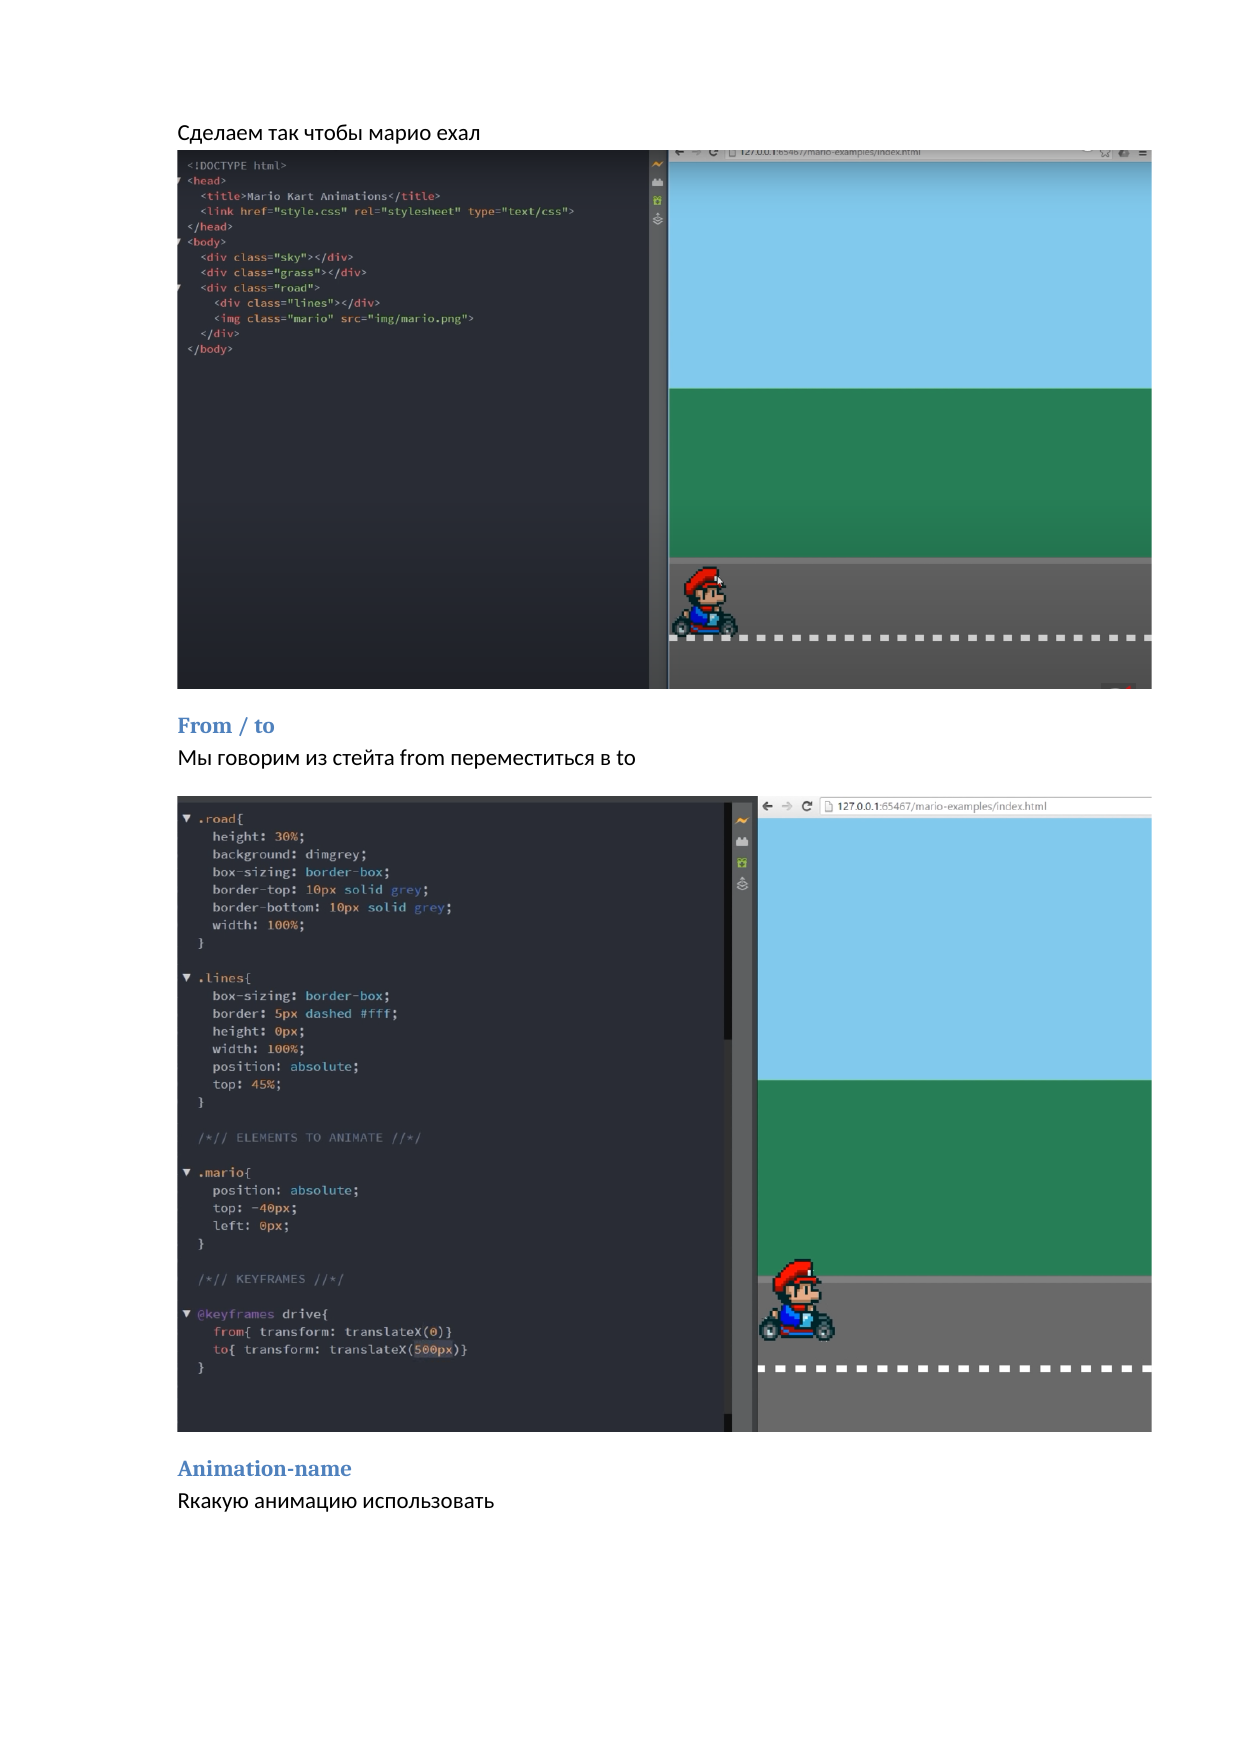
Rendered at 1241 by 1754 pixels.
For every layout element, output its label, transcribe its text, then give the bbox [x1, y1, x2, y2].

subtitle Animation-name [177, 1456, 1152, 1483]
text Сделаем так чтобы марио ехал [177, 118, 1152, 150]
text Rкакую анимацию использовать [177, 1486, 1152, 1514]
picture [177, 150, 1152, 689]
text Мы говорим из стейта from переместиться в to [177, 743, 1152, 772]
subtitle From / to [177, 713, 1152, 740]
picture [177, 796, 1152, 1432]
